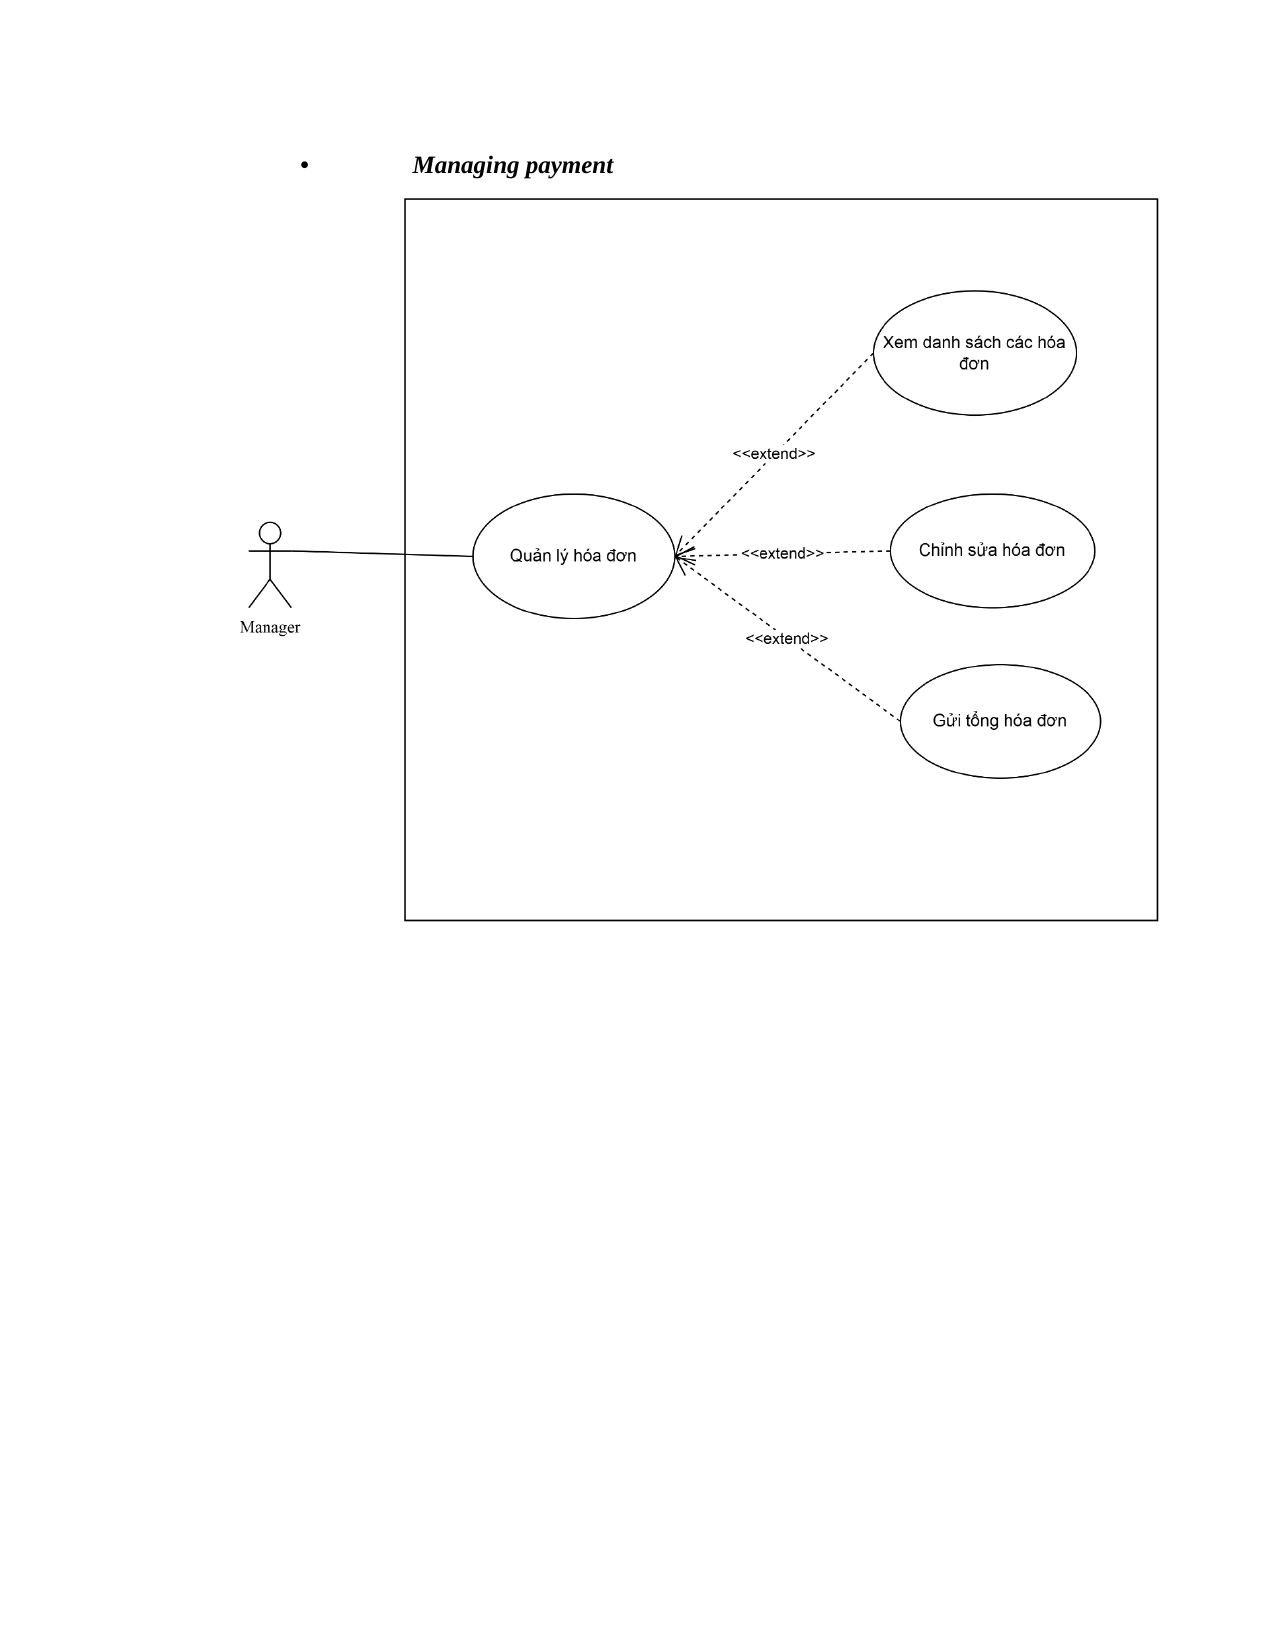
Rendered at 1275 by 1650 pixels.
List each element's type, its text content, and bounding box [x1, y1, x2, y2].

list Managing payment [300, 150, 1125, 179]
picture [225, 183, 1172, 935]
